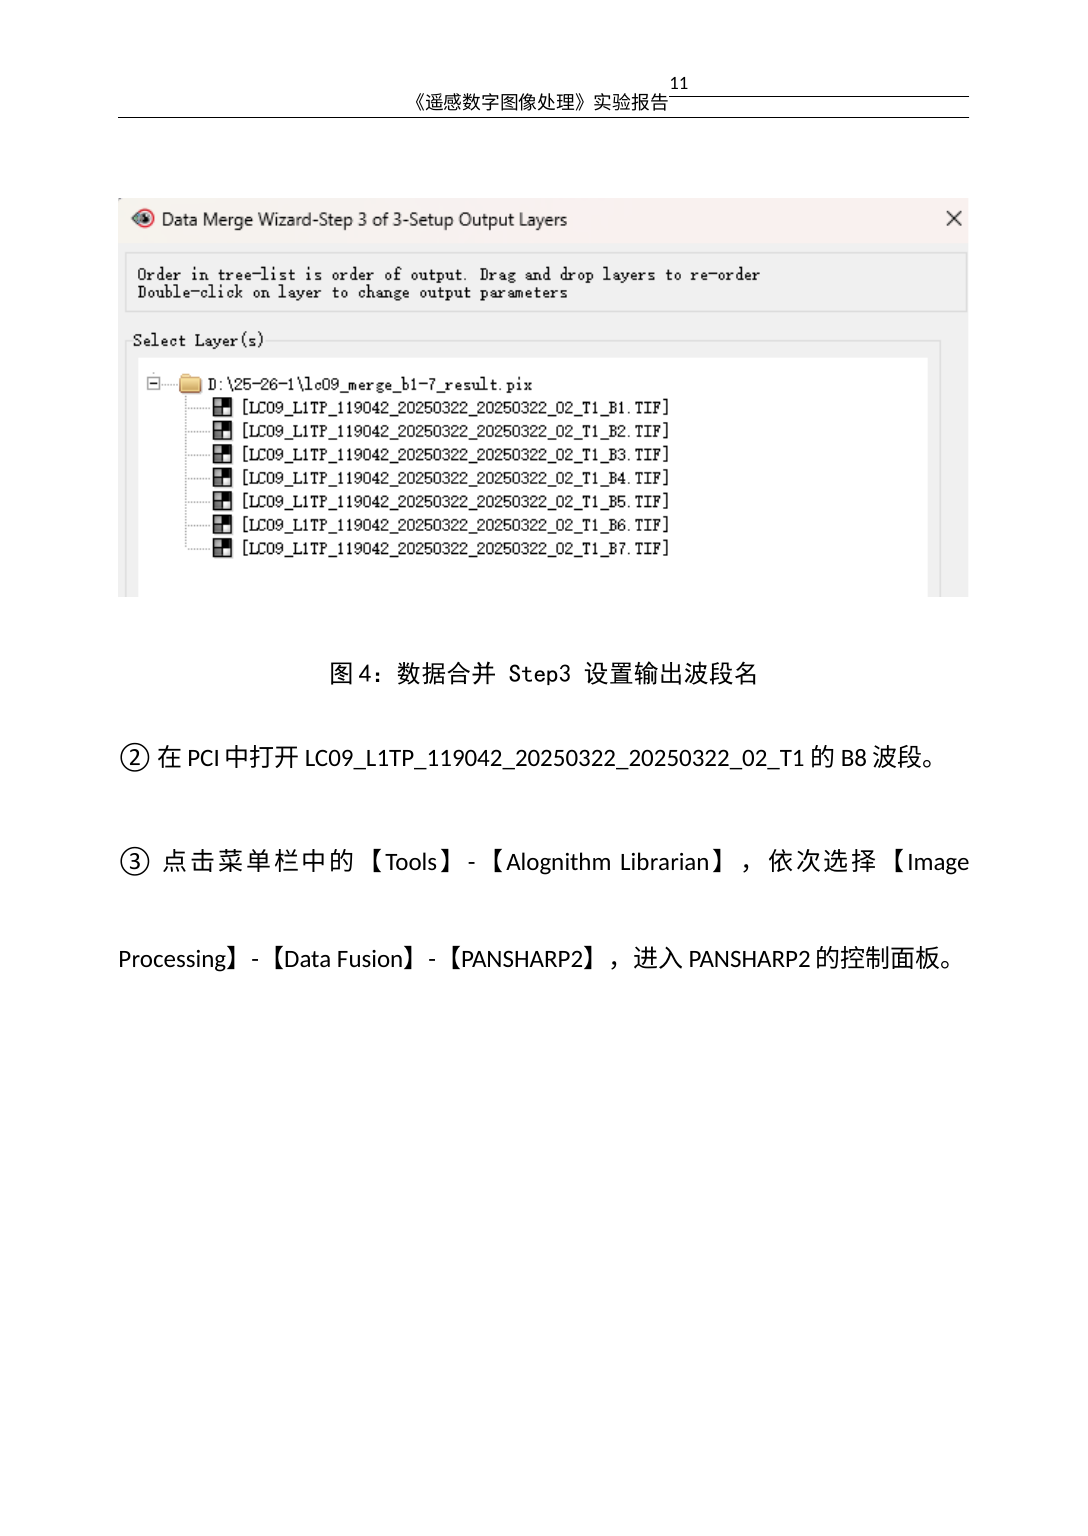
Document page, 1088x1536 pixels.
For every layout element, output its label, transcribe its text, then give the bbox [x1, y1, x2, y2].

picture [118, 198, 969, 597]
list 图4：数据合并 Step3 设置输出波段名 [118, 656, 969, 688]
list ② 在PCI中打开LC09_L1TP_119042_20250322_20250322_02_T1的B8波段。 [118, 723, 969, 788]
list ③ 点击菜单栏中的【Tools】-【Alognithm Librarian】，依次选择【Image Processing】-【Data Fusion】-【PANSHARP2】，进入PANSHARP2的控制面板。 [118, 827, 969, 989]
